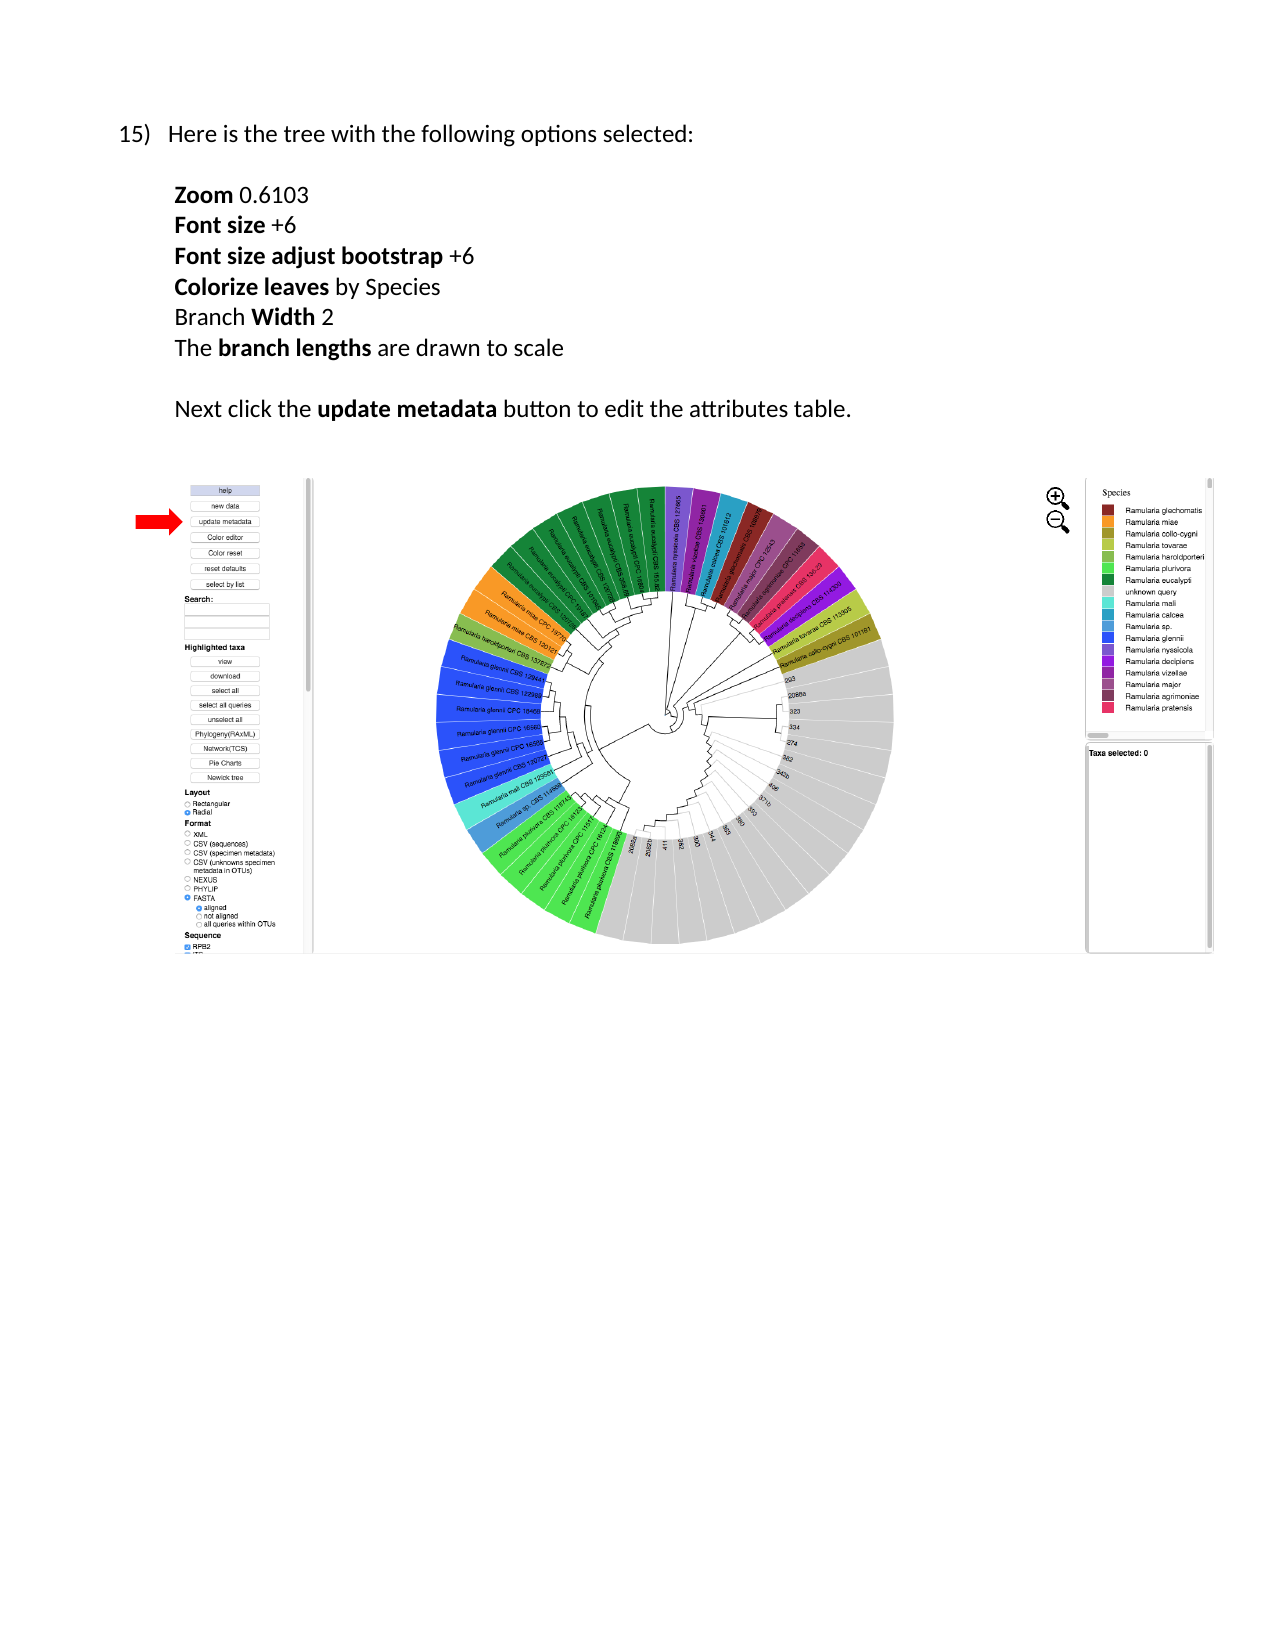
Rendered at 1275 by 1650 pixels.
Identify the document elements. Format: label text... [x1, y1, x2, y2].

text 15) Here is the tree with the following options selected: [118, 118, 1157, 149]
picture [175, 478, 1214, 954]
text Next click the update metadata button to edit the attributes table. [174, 393, 1157, 423]
text Font size +6 [174, 210, 1157, 240]
text Colorize leaves by Species [174, 271, 1157, 301]
text Font size adjust bootstrap +6 [174, 240, 1157, 271]
text Zoom 0.6103 [174, 179, 1157, 210]
text The branch lengths are drawn to scale [174, 332, 1157, 362]
text Branch Width 2 [174, 301, 1157, 332]
